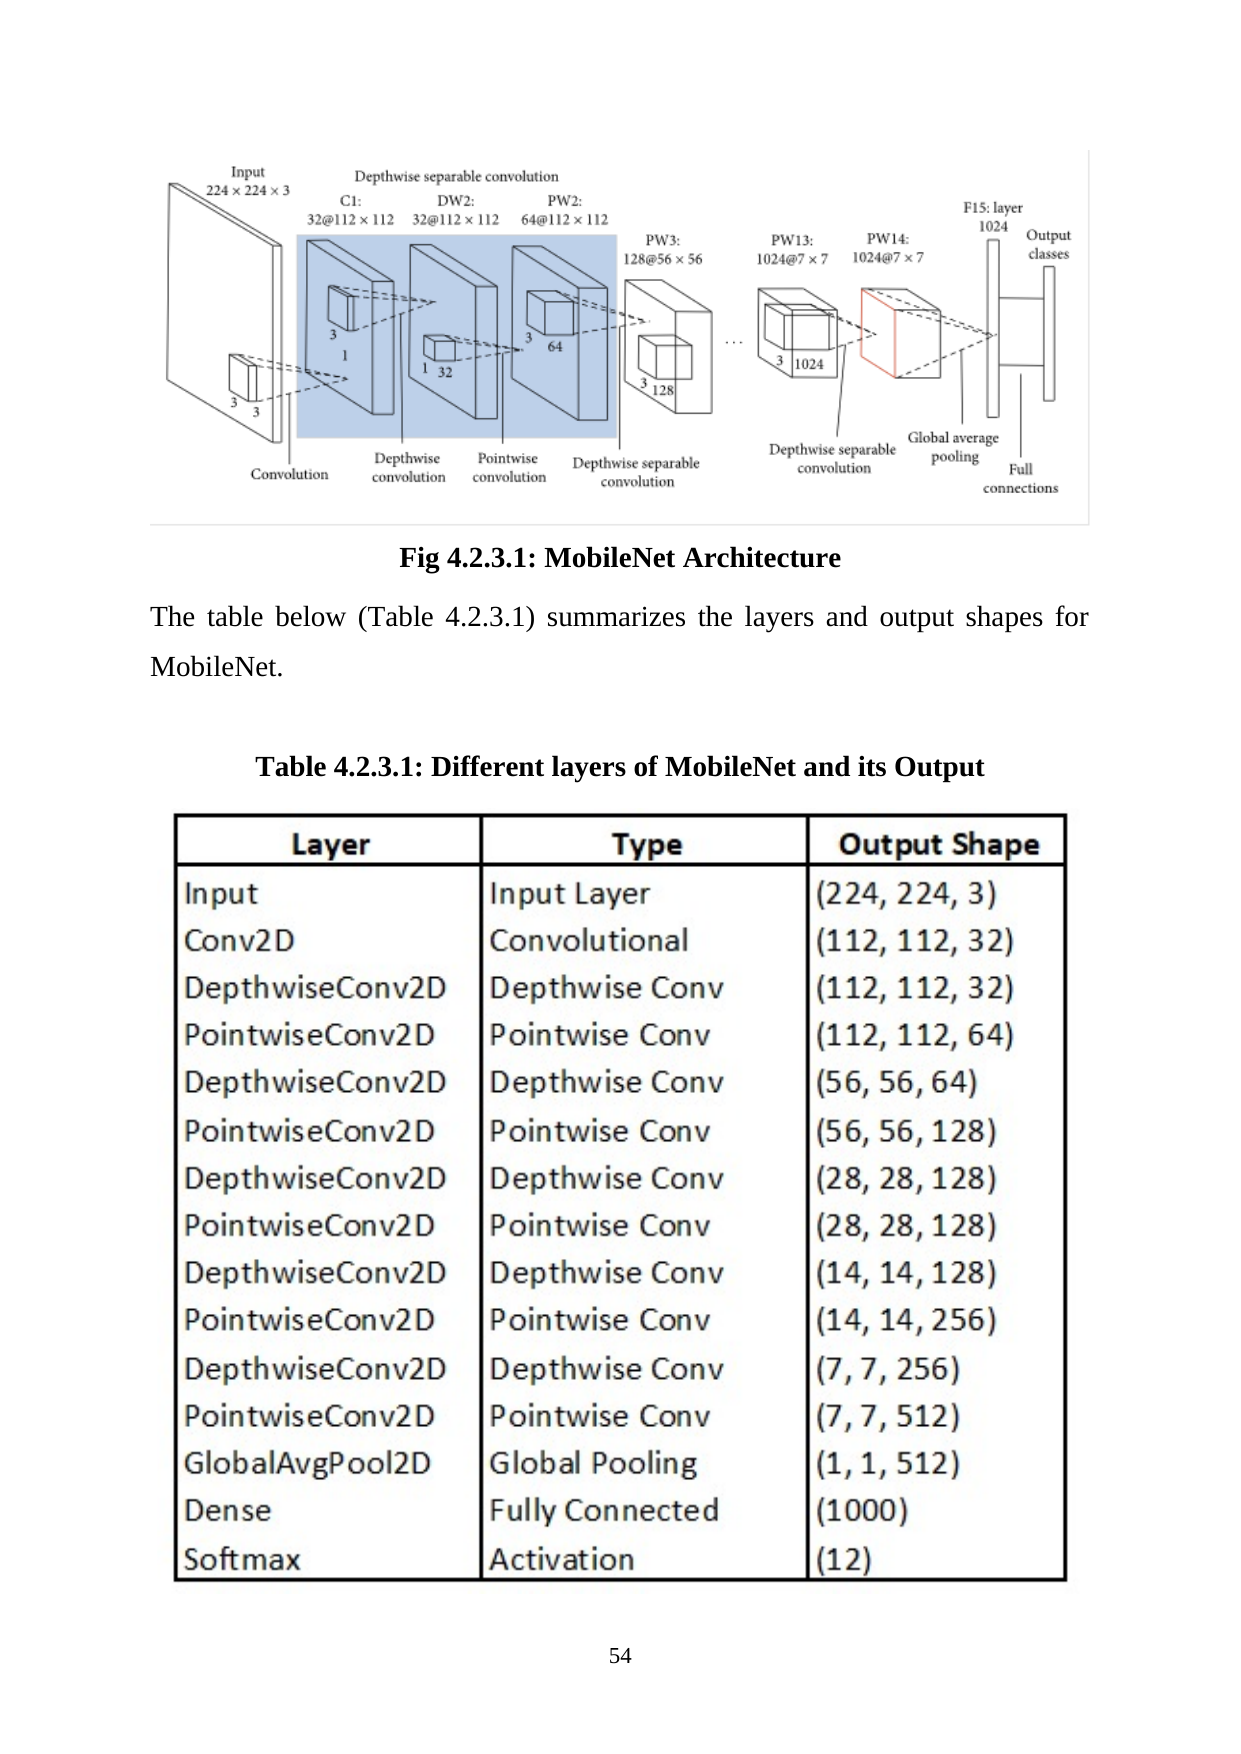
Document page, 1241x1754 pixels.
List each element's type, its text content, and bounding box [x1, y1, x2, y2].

text Fig 4.2.3.1: MobileNet Architecture [150, 540, 1090, 574]
text Table 4.2.3.1: Different layers of MobileNet and its Output [150, 749, 1090, 783]
picture [157, 808, 1083, 1594]
text The table below (Table 4.2.3.1) summarizes the layers and output shapes for MobileNet. [150, 599, 1090, 682]
picture [150, 150, 1091, 527]
